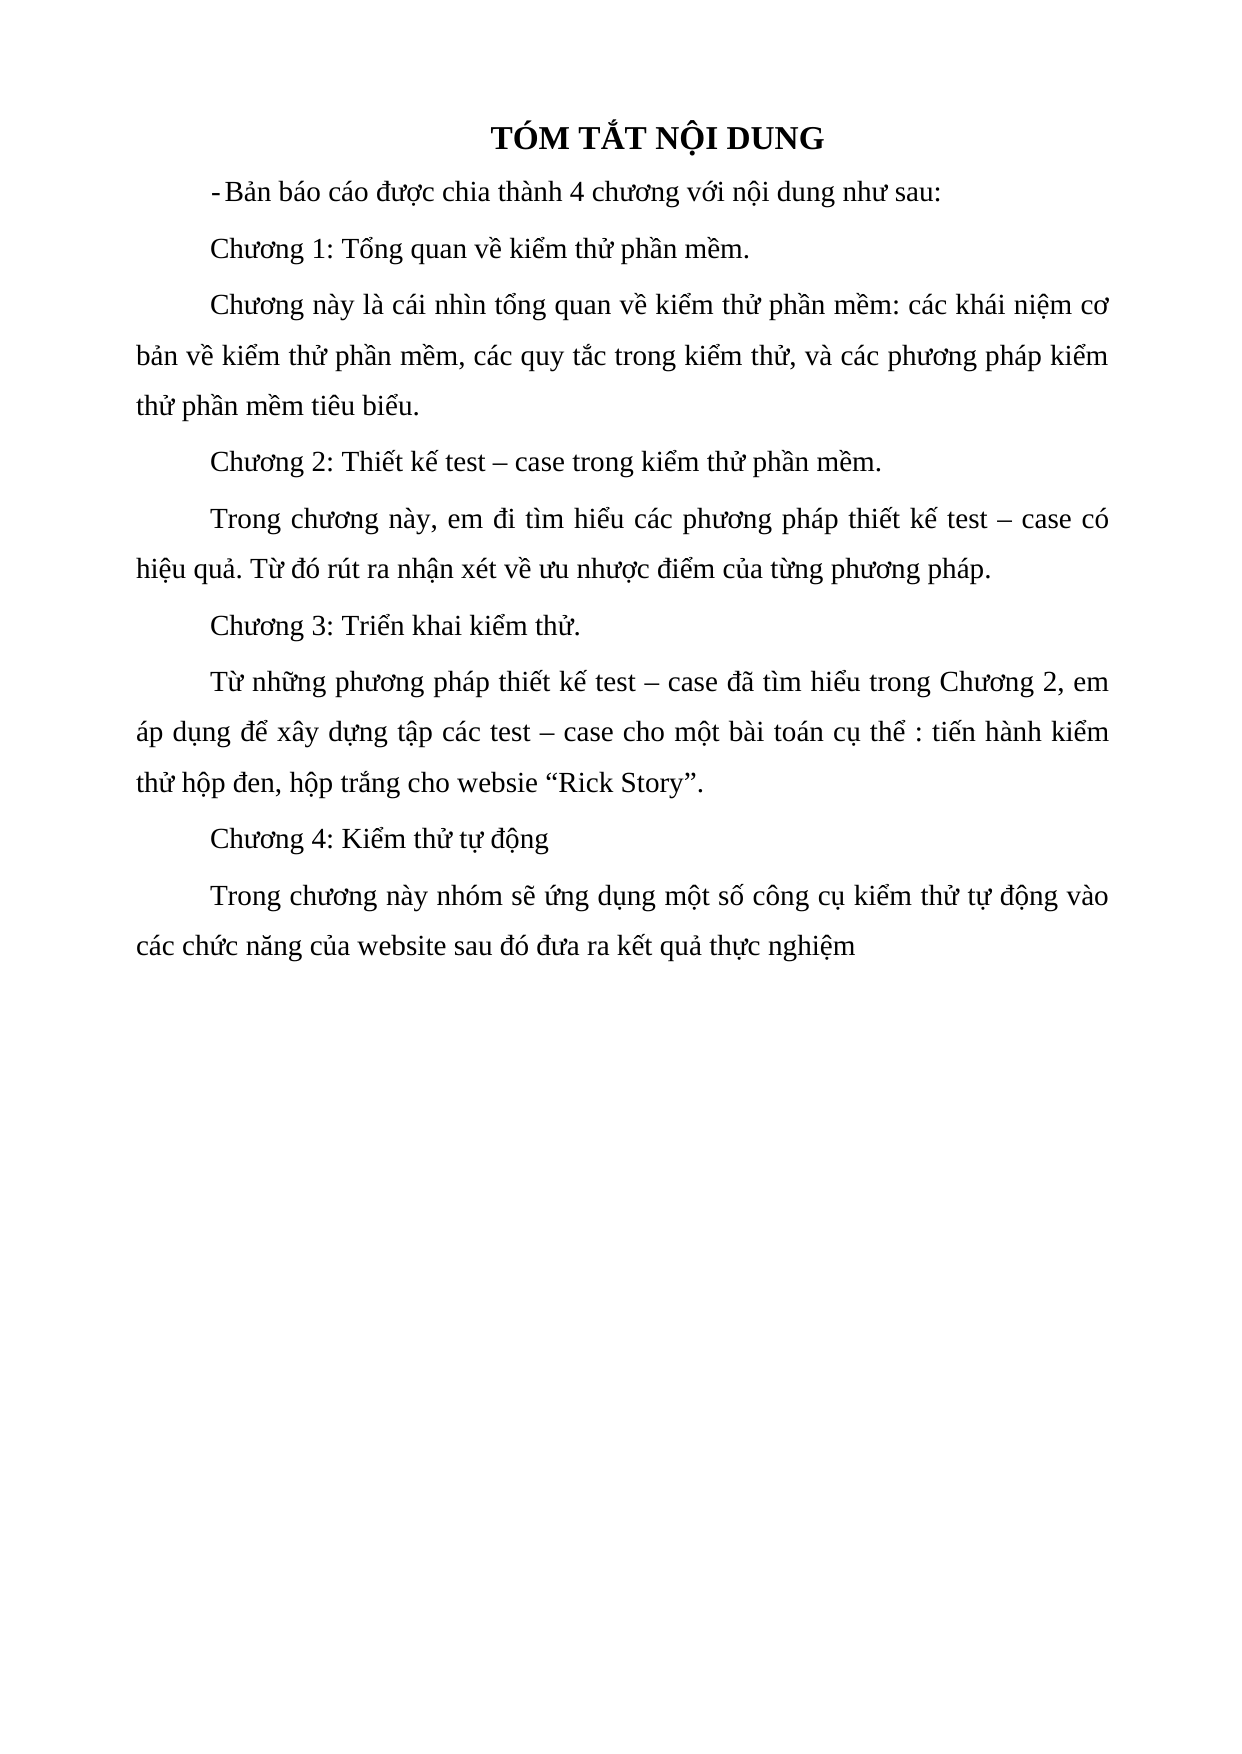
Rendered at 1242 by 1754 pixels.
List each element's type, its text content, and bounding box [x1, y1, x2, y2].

text Trong chương này nhóm sẽ ứng dụng một số công cụ kiểm thử tự động vào các chức năng của website sau đó đưa ra kết quả thực nghiệm [136, 878, 1110, 962]
text Trong chương này, em đi tìm hiểu các phương pháp thiết kế test – case có hiệu quả. Từ đó rút ra nhận xét về ưu nhược điểm của từng phương pháp. [136, 501, 1110, 585]
text Chương 1: Tổng quan về kiểm thử phần mềm. [136, 231, 1110, 264]
text Chương 4: Kiểm thử tự động [136, 821, 1110, 855]
text Từ những phương pháp thiết kế test – case đã tìm hiểu trong Chương 2, em áp dụng để xây dựng tập các test – case cho một bài toán cụ thể : tiến hành kiểm thử hộp đen, hộp trắng cho websie “Rick Story”. [136, 664, 1110, 798]
text Bản báo cáo được chia thành 4 chương với nội dung như sau: [136, 174, 1110, 208]
text Chương 2: Thiết kế test – case trong kiểm thử phần mềm. [136, 444, 1110, 478]
text Chương này là cái nhìn tổng quan về kiểm thử phần mềm: các khái niệm cơ bản về kiểm thử phần mềm, các quy tắc trong kiểm thử, và các phương pháp kiểm thử phần mềm tiêu biểu. [136, 287, 1110, 422]
text Chương 3: Triển khai kiểm thử. [136, 608, 1110, 641]
text TÓM TẮT NỘI DUNG [189, 119, 1052, 157]
